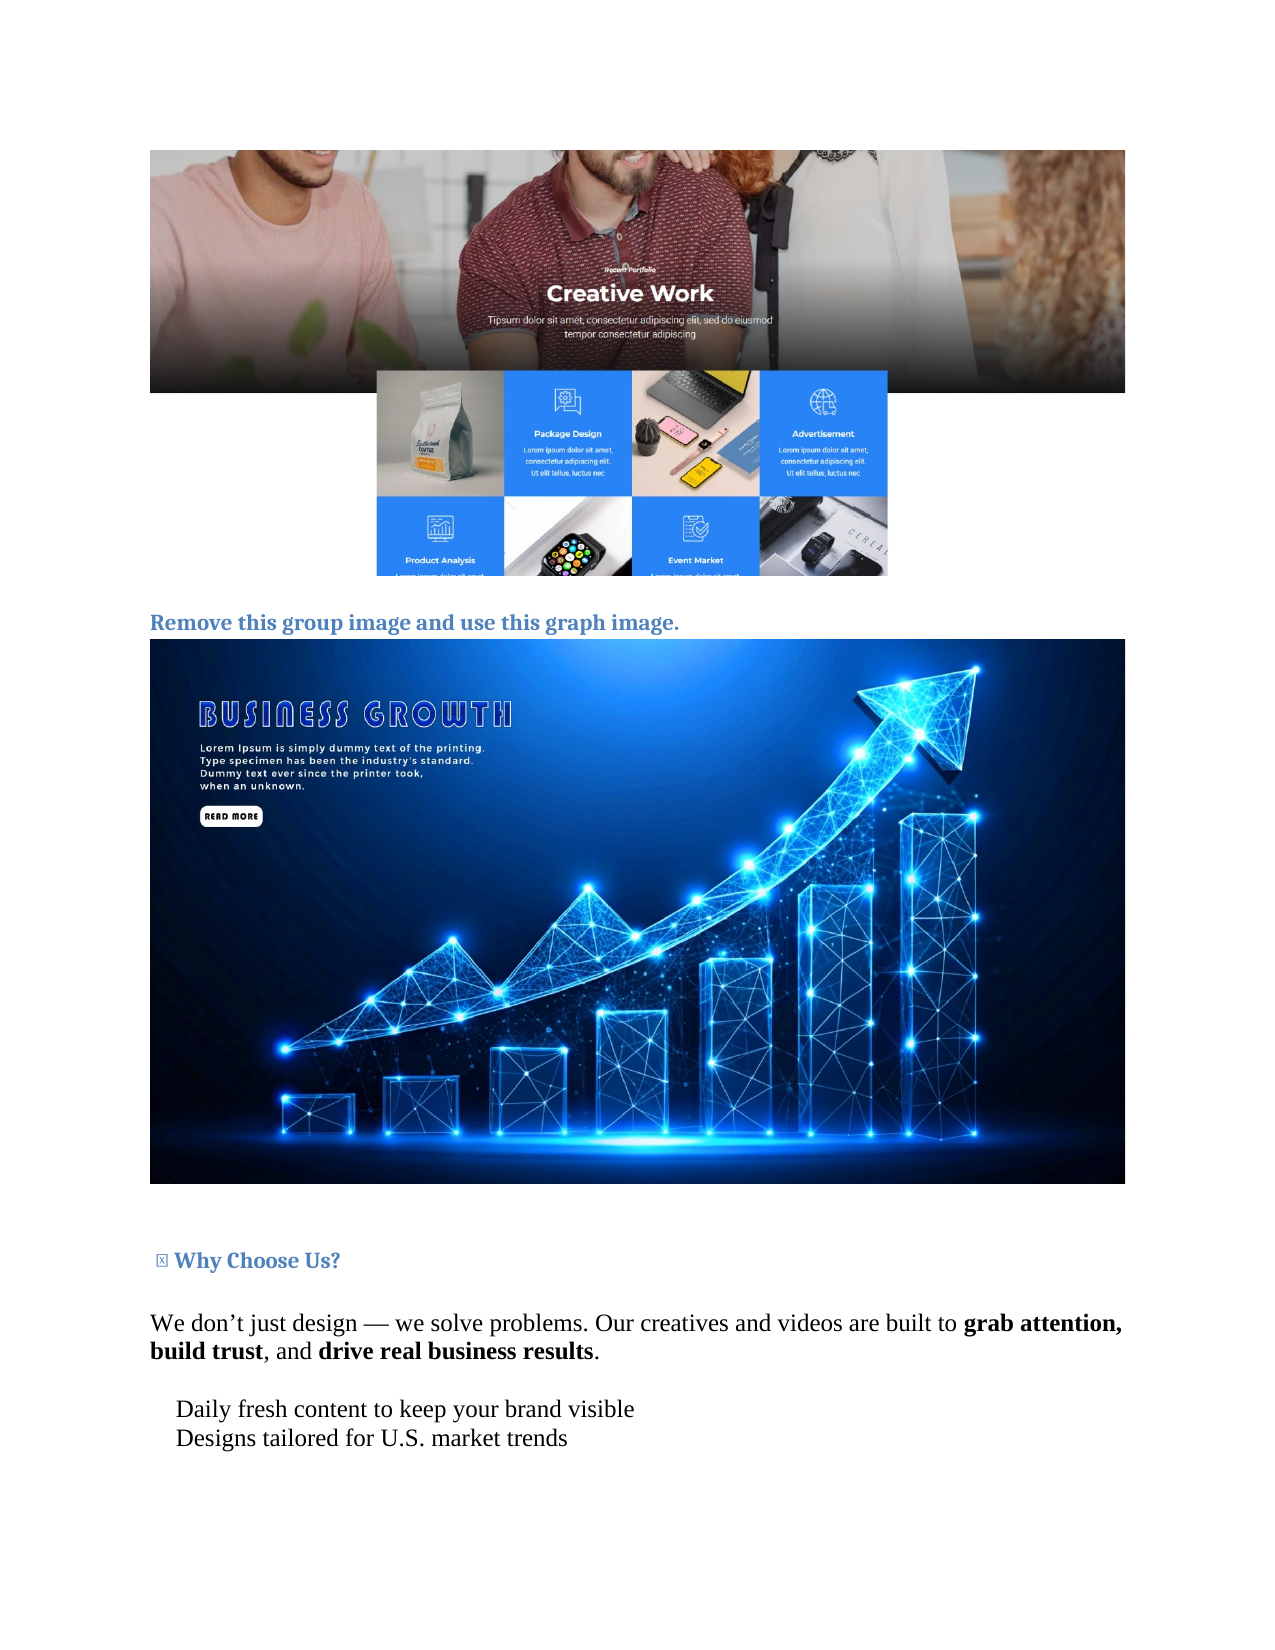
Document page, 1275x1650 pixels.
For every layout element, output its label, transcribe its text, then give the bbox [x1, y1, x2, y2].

subtitle Remove this group image and use this graph image. 💡 Why Choose Us? [150, 1184, 1125, 1274]
subtitle Remove this group image and use this graph image. 💡 Why Choose Us? [150, 576, 1125, 639]
text We don’t just design — we solve problems. Our creatives and videos are built to grab attention, build trust, and drive real business results. [150, 1308, 1125, 1365]
picture [150, 150, 1125, 576]
picture [150, 639, 1125, 1184]
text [150, 1394, 1125, 1452]
